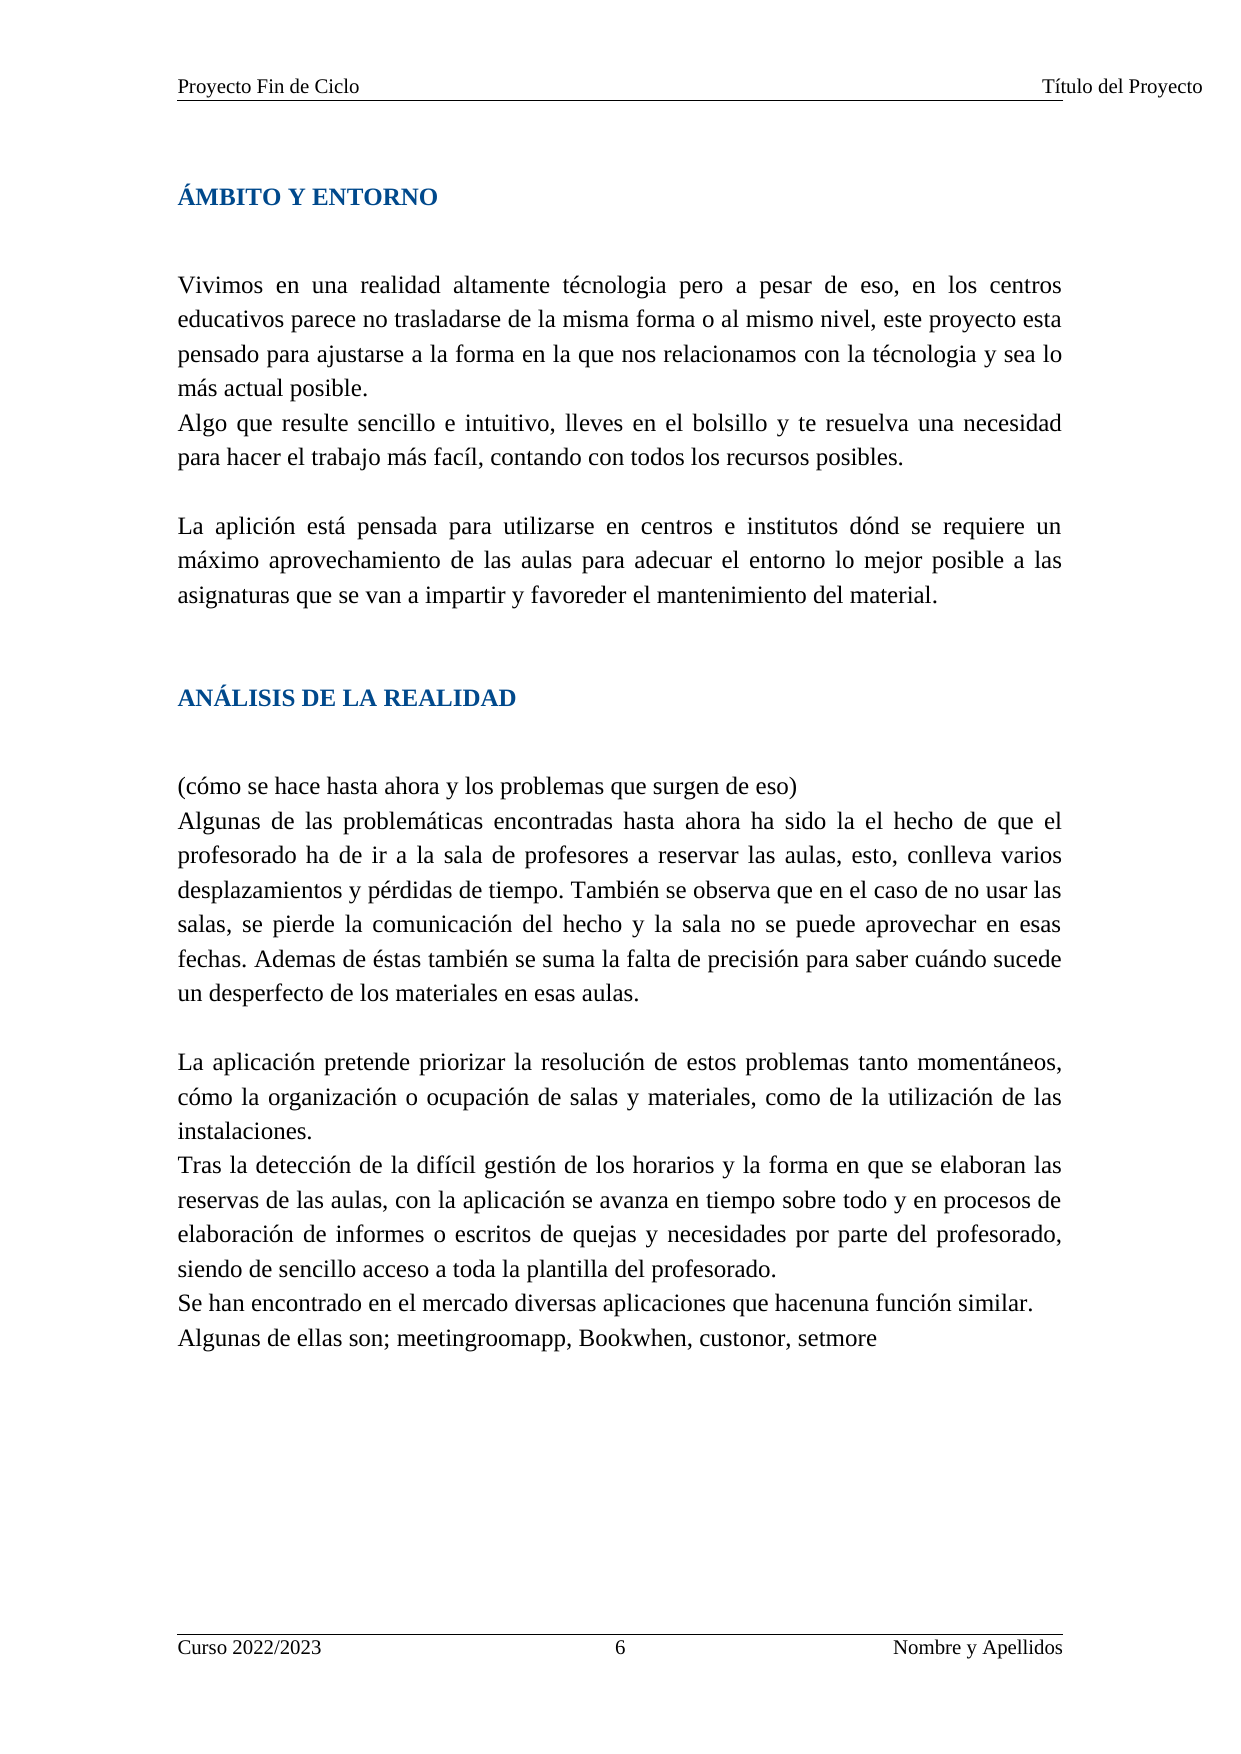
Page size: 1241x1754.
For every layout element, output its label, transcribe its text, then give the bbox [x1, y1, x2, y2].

text Algo que resulte sencillo e intuitivo, lleves en el bolsillo y te resuelva una necesidad para hacer el trabajo más facíl, contando con todos los recursos posibles. [177, 408, 1063, 471]
text Se han encontrado en el mercado diversas aplicaciones que hacenuna función similar. [177, 1288, 1063, 1317]
text Algunas de las problemáticas encontradas hasta ahora ha sido la el hecho de que el profesorado ha de ir a la sala de profesores a reservar las aulas, esto, conlleva varios desplazamientos y pérdidas de tiempo. También se observa que en el caso de no usar las salas, se pierde la comunicación del hecho y la sala no se puede aprovechar en esas fechas. Ademas de éstas también se suma la falta de precisión para saber cuándo sucede un desperfecto de los materiales en esas aulas. [177, 806, 1063, 1007]
text (cómo se hace hasta ahora y los problemas que surgen de eso) [177, 771, 1063, 800]
subtitle ANÁLISIS DE LA REALIDAD [177, 683, 1063, 712]
text Tras la detección de la difícil gestión de los horarios y la forma en que se elaboran las reservas de las aulas, con la aplicación se avanza en tiempo sobre todo y en procesos de elaboración de informes o escritos de quejas y necesidades por parte del profesorado, siendo de sencillo acceso a toda la plantilla del profesorado. [177, 1151, 1063, 1283]
text Algunas de ellas son; meetingroomapp, Bookwhen, custonor, setmore [177, 1323, 1063, 1352]
text Vivimos en una realidad altamente técnologia pero a pesar de eso, en los centros educativos parece no trasladarse de la misma forma o al mismo nivel, este proyecto esta pensado para ajustarse a la forma en la que nos relacionamos con la técnologia y sea lo más actual posible. [177, 270, 1063, 402]
text La aplición está pensada para utilizarse en centros e institutos dónd se requiere un máximo aprovechamiento de las aulas para adecuar el entorno lo mejor posible a las asignaturas que se van a impartir y favoreder el mantenimiento del material. [177, 511, 1063, 609]
text La aplicación pretende priorizar la resolución de estos problemas tanto momentáneos, cómo la organización o ocupación de salas y materiales, como de la utilización de las instalaciones. [177, 1047, 1063, 1145]
subtitle ÁMBITO Y ENTORNO [177, 182, 1063, 211]
